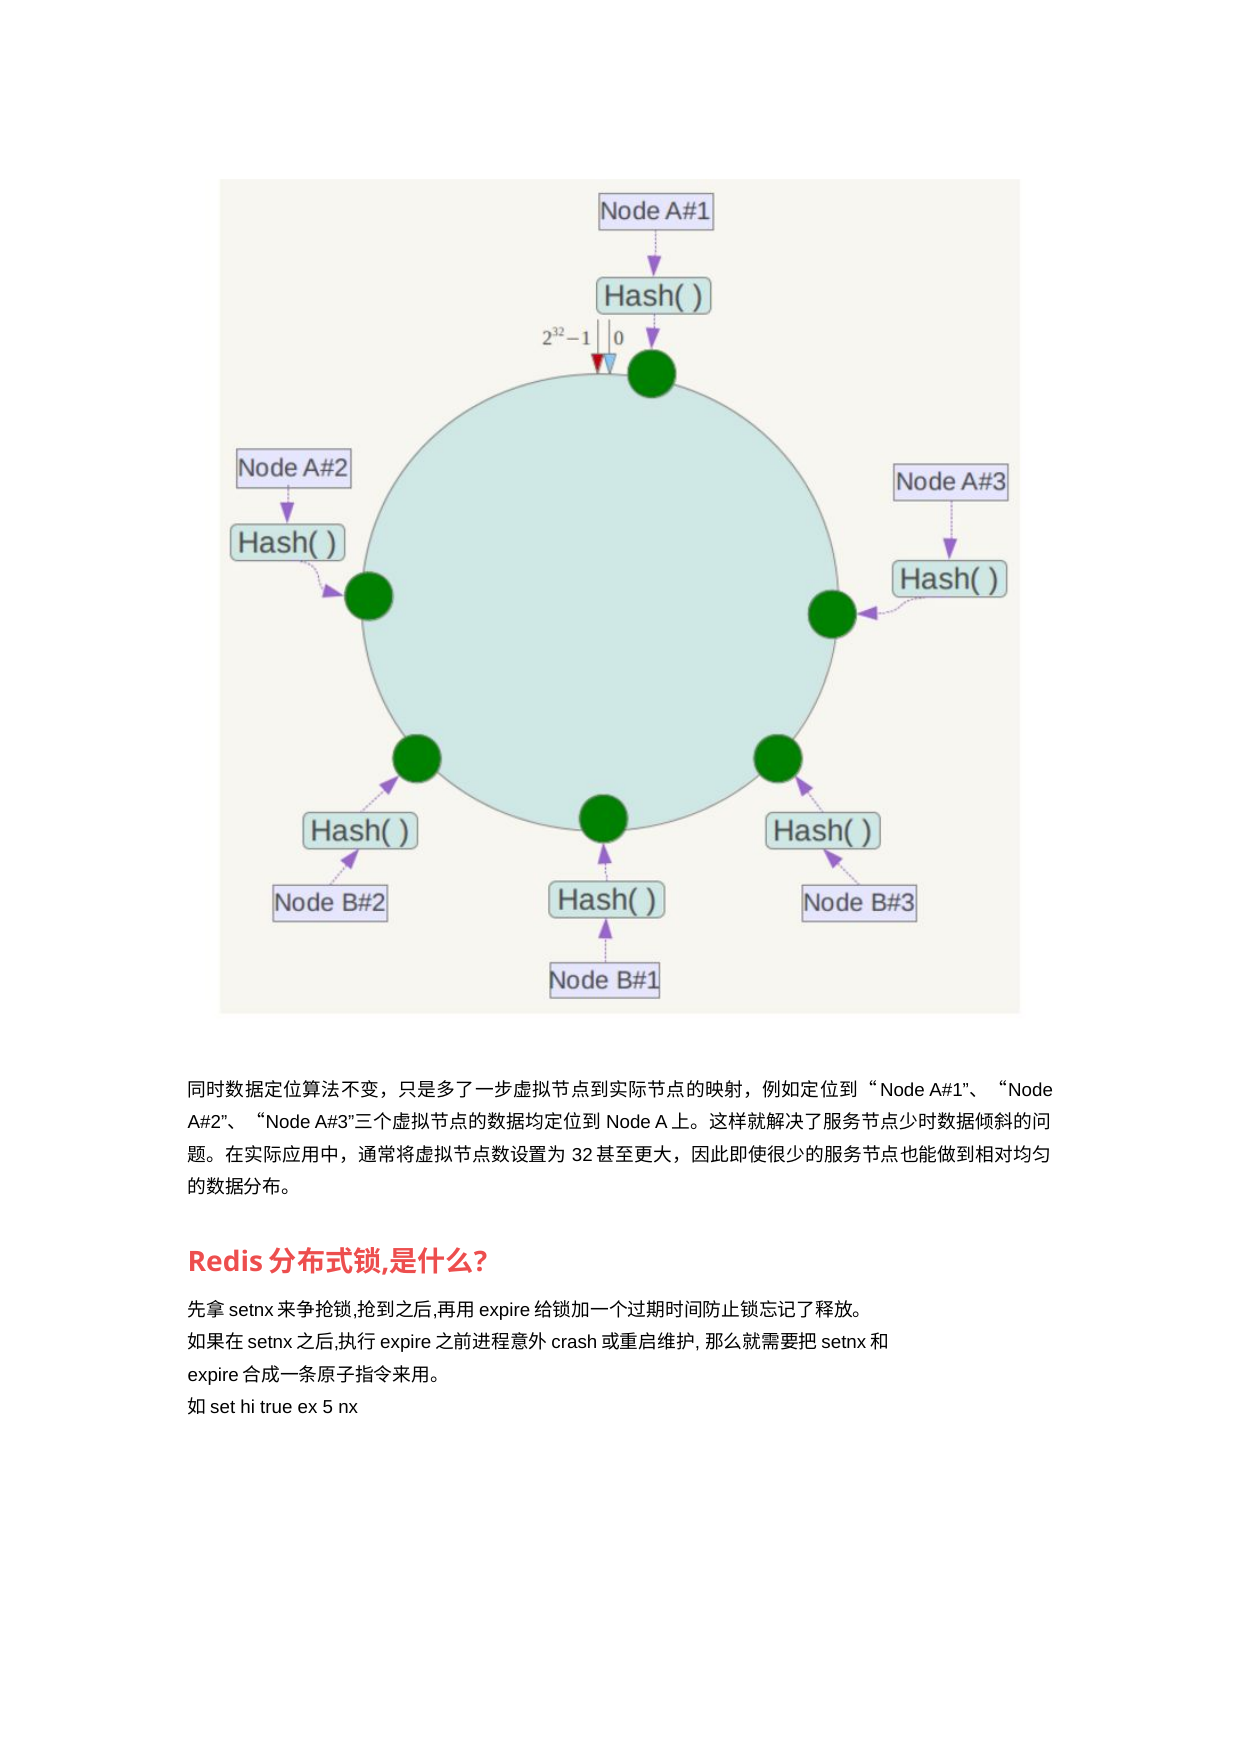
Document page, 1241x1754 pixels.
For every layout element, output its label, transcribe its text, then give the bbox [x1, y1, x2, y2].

picture [187, 162, 1053, 1041]
text 先拿setnx来争抢锁,抢到之后,再用expire给锁加一个过期时间防止锁忘记了释放。 [187, 1292, 1053, 1324]
text expire合成一条原子指令来用。 [187, 1357, 1053, 1389]
text 如set hi true ex 5 nx [187, 1389, 1053, 1422]
text 如果在setnx之后,执行expire之前进程意外crash或重启维护, 那么就需要把setnx和 [187, 1324, 1053, 1357]
subtitle Redis分布式锁,是什么? [187, 1227, 1053, 1292]
text 同时数据定位算法不变，只是多了一步虚拟节点到实际节点的映射，例如定位到“Node A#1”、“Node A#2”、“Node A#3”三个虚拟节点的数据均定位到Node A上。这样就解决了服务节点少时数据倾斜的问题。在实际应用中，通常将虚拟节点数设置为32甚至更大，因此即使很少的服务节点也能做到相对均匀的数据分布。 [187, 1072, 1053, 1202]
